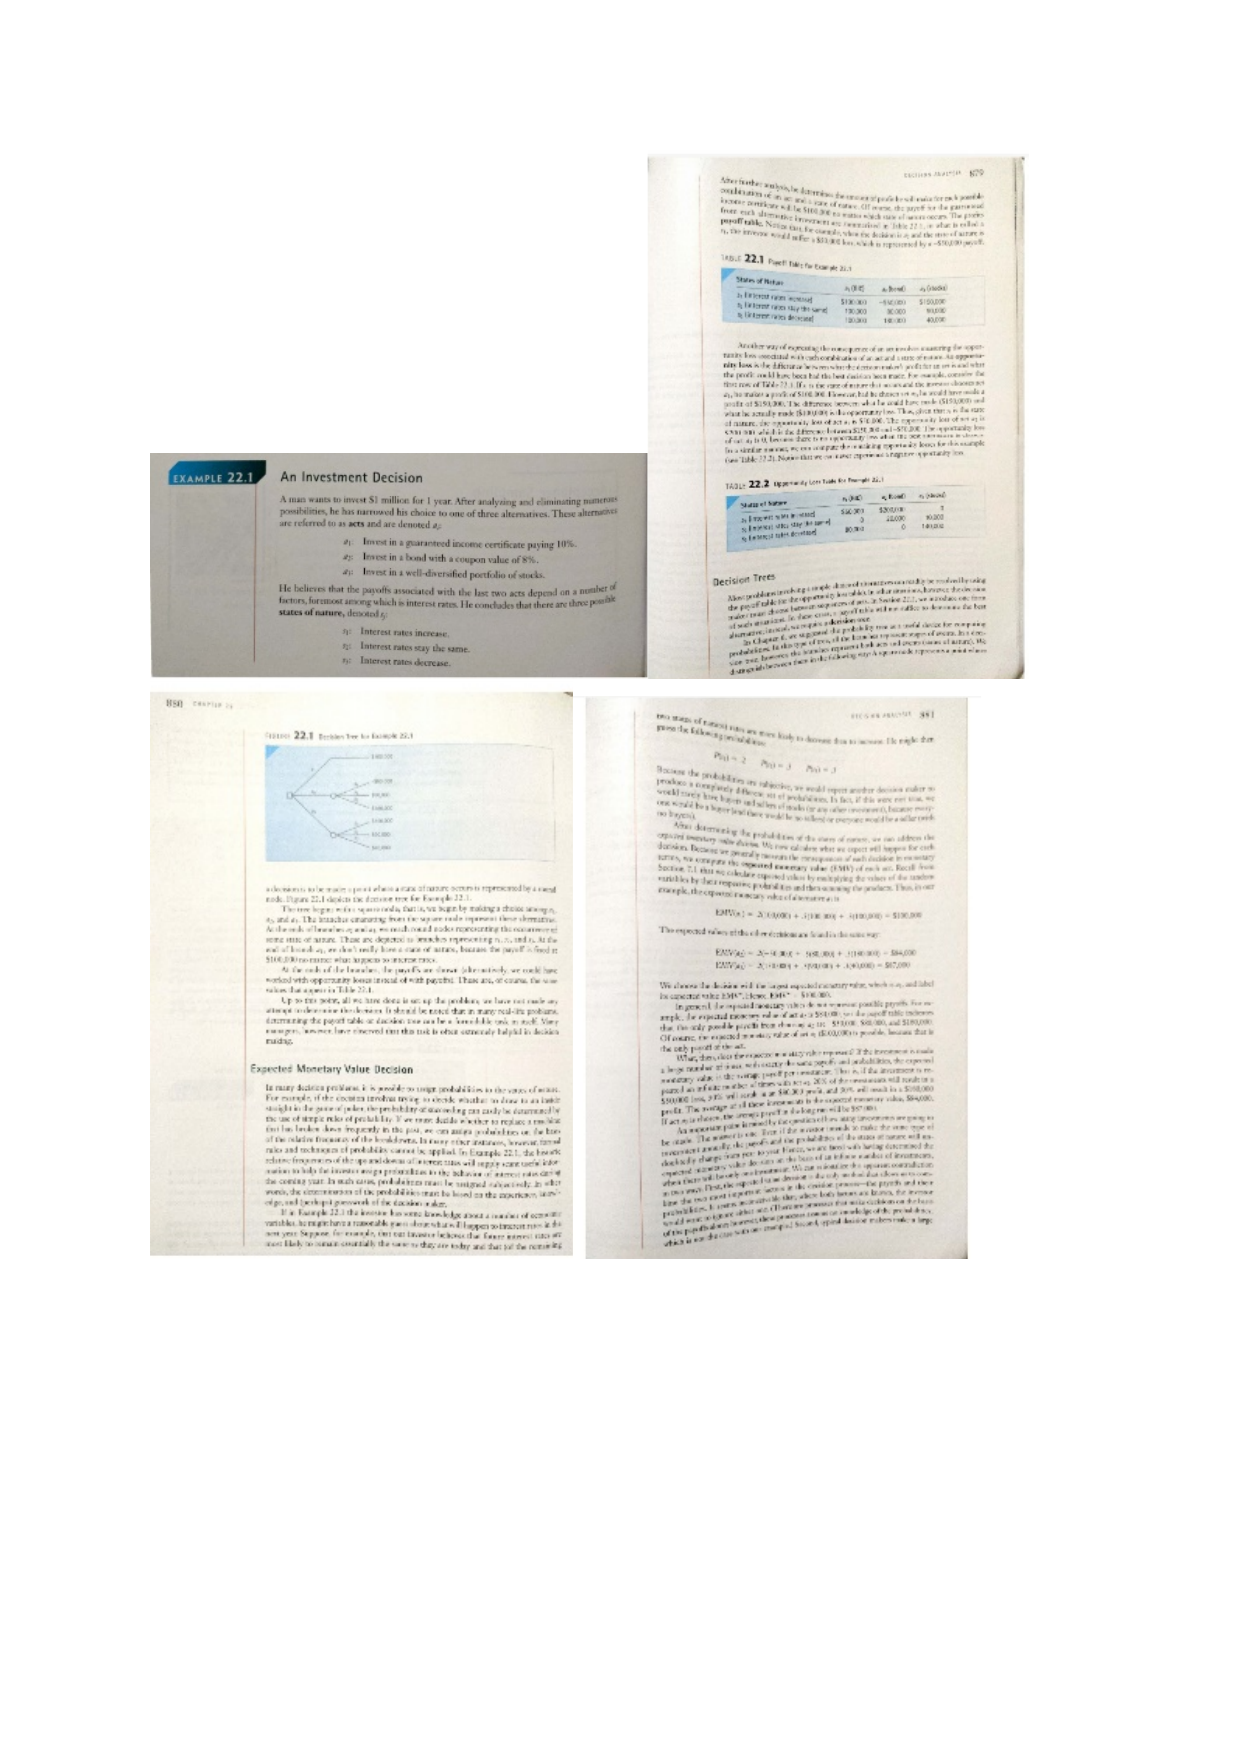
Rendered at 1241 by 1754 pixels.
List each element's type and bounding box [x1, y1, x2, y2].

picture [150, 150, 1029, 679]
picture [150, 681, 982, 1259]
